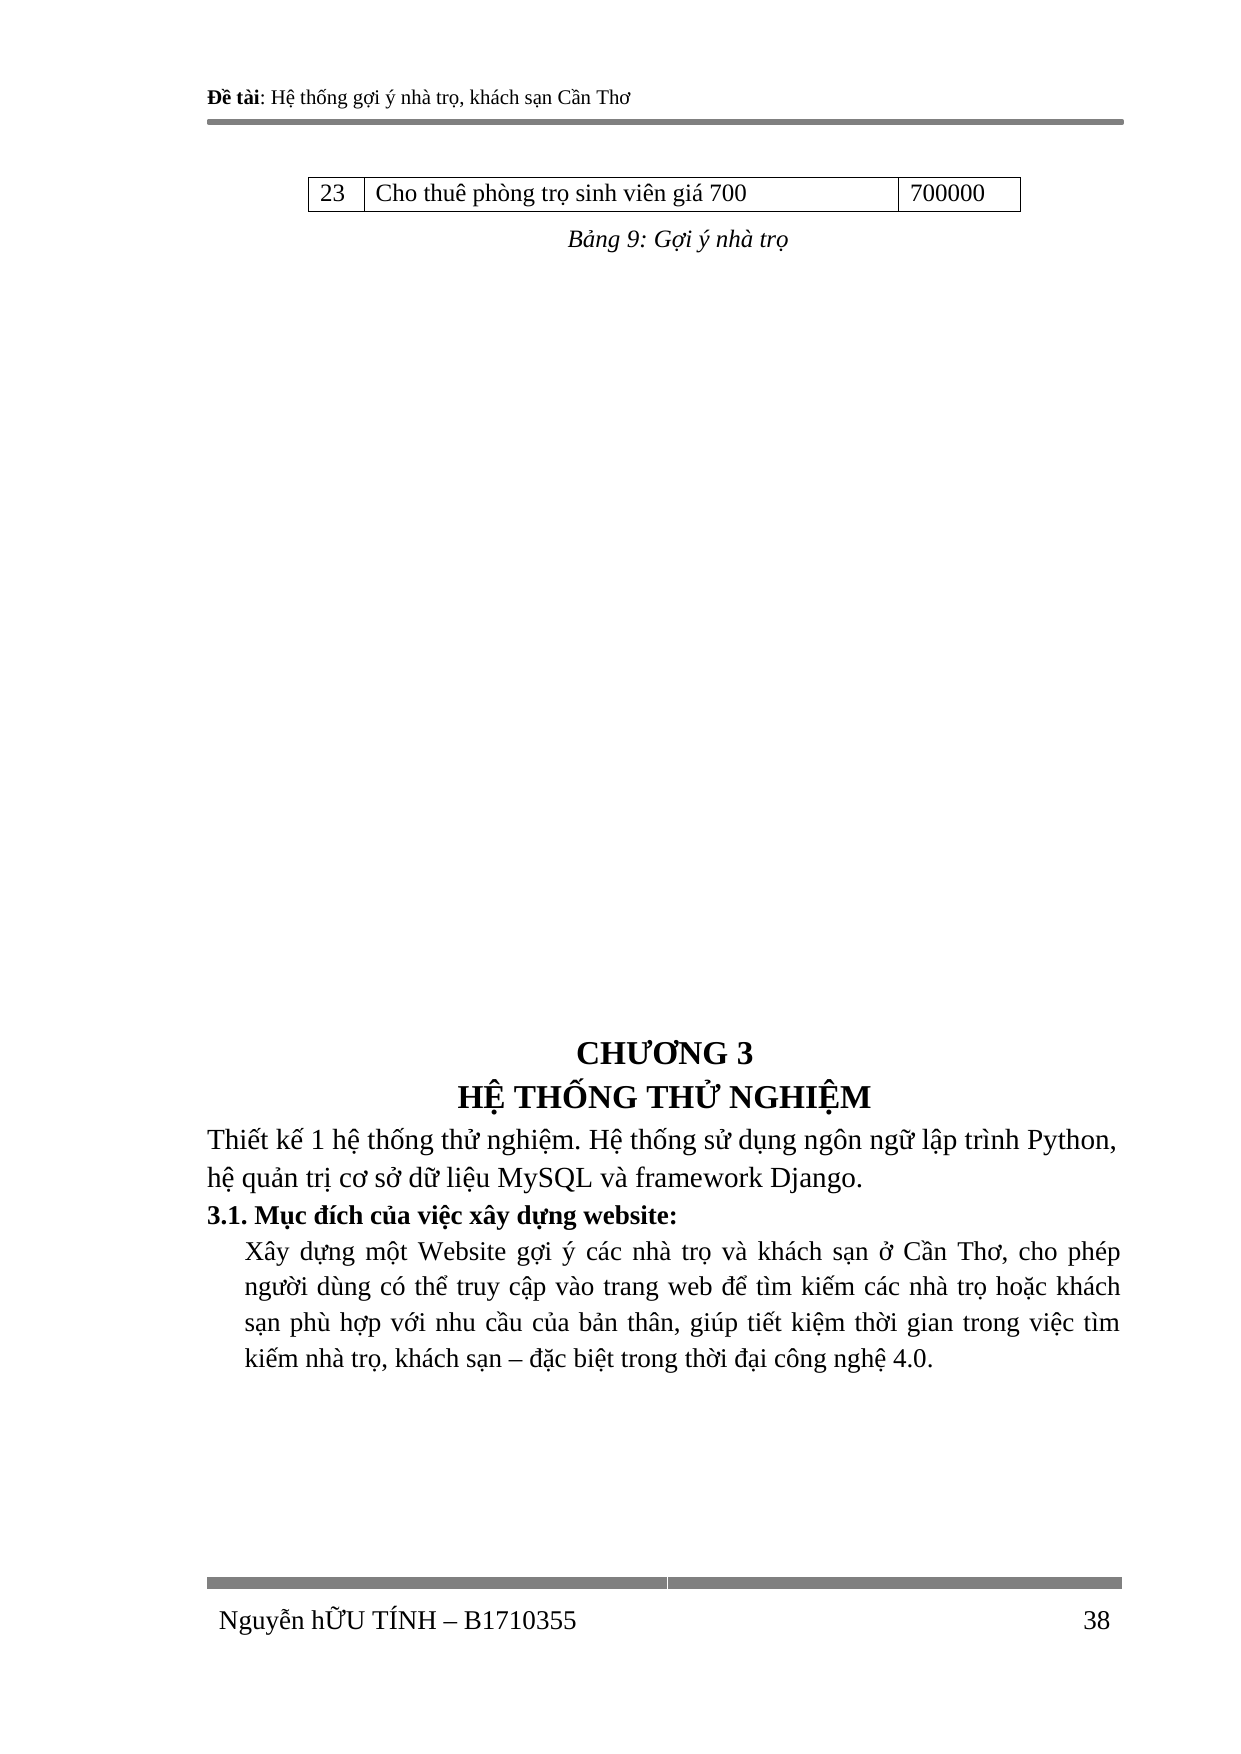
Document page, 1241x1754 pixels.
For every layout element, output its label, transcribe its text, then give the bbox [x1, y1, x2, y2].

table_cell 23 [309, 178, 364, 211]
text Bảng 9: Gợi ý nhà trọ [207, 224, 1122, 253]
subtitle 3.1. Mục đích của việc xây dựng website: [207, 1199, 1122, 1230]
subtitle HỆ THỐNG THỬ NGHIỆM [207, 1078, 1122, 1116]
table_cell Cho thuê phòng trọ sinh viên giá 700 [365, 178, 898, 211]
table_cell 700000 [899, 178, 1020, 211]
list Xây dựng một Website gợi ý các nhà trọ và khách sạn ở Cần Thơ, cho phép người dùng có thể truy cập vào trang web để tìm kiếm các nhà trọ hoặc khách sạn phù hợp với nhu cầu của bản thân, giúp tiết kiệm thời gian trong việc tìm kiếm nhà trọ, khách sạn – đặc biệt trong thời đại công nghệ 4.0. [244, 1234, 1122, 1373]
subtitle CHƯƠNG 3 [207, 1034, 1122, 1072]
text Thiết kế 1 hệ thống thử nghiệm. Hệ thống sử dụng ngôn ngữ lập trình Python, hệ quản trị cơ sở dữ liệu MySQL và framework Django. [207, 1122, 1122, 1194]
